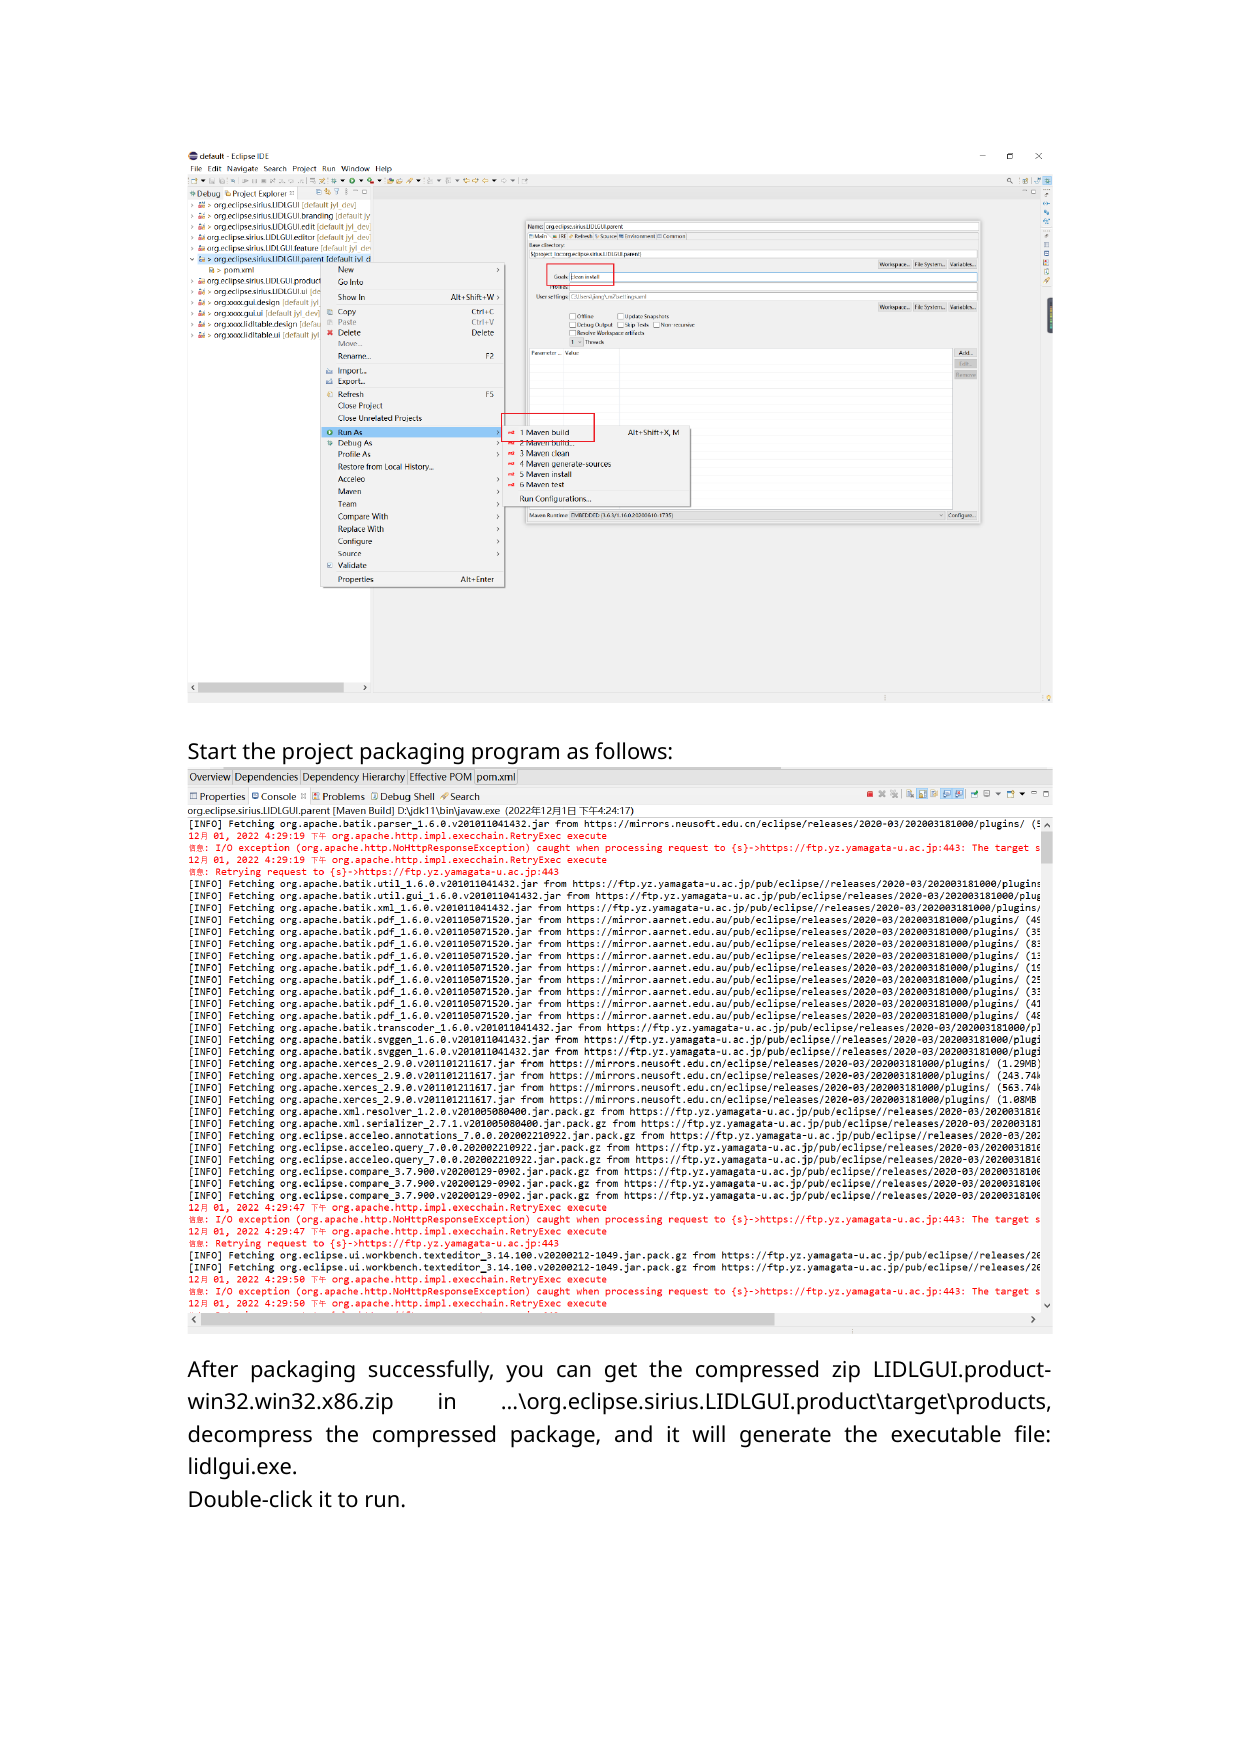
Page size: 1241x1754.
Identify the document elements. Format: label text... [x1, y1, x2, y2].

text Double-click it to run. [187, 1482, 1053, 1515]
text After packaging successfully, you can get the compressed zip LIDLGUI.product-win32.win32.x86.zip in ...\org.eclipse.sirius.LIDLGUI.product\target\products, decompress the compressed package, and it will generate the executable file: lidlgui.exe. [187, 1352, 1053, 1482]
text Start the project packaging program as follows: [187, 735, 1053, 767]
picture [187, 767, 1053, 1334]
picture [187, 150, 1053, 703]
